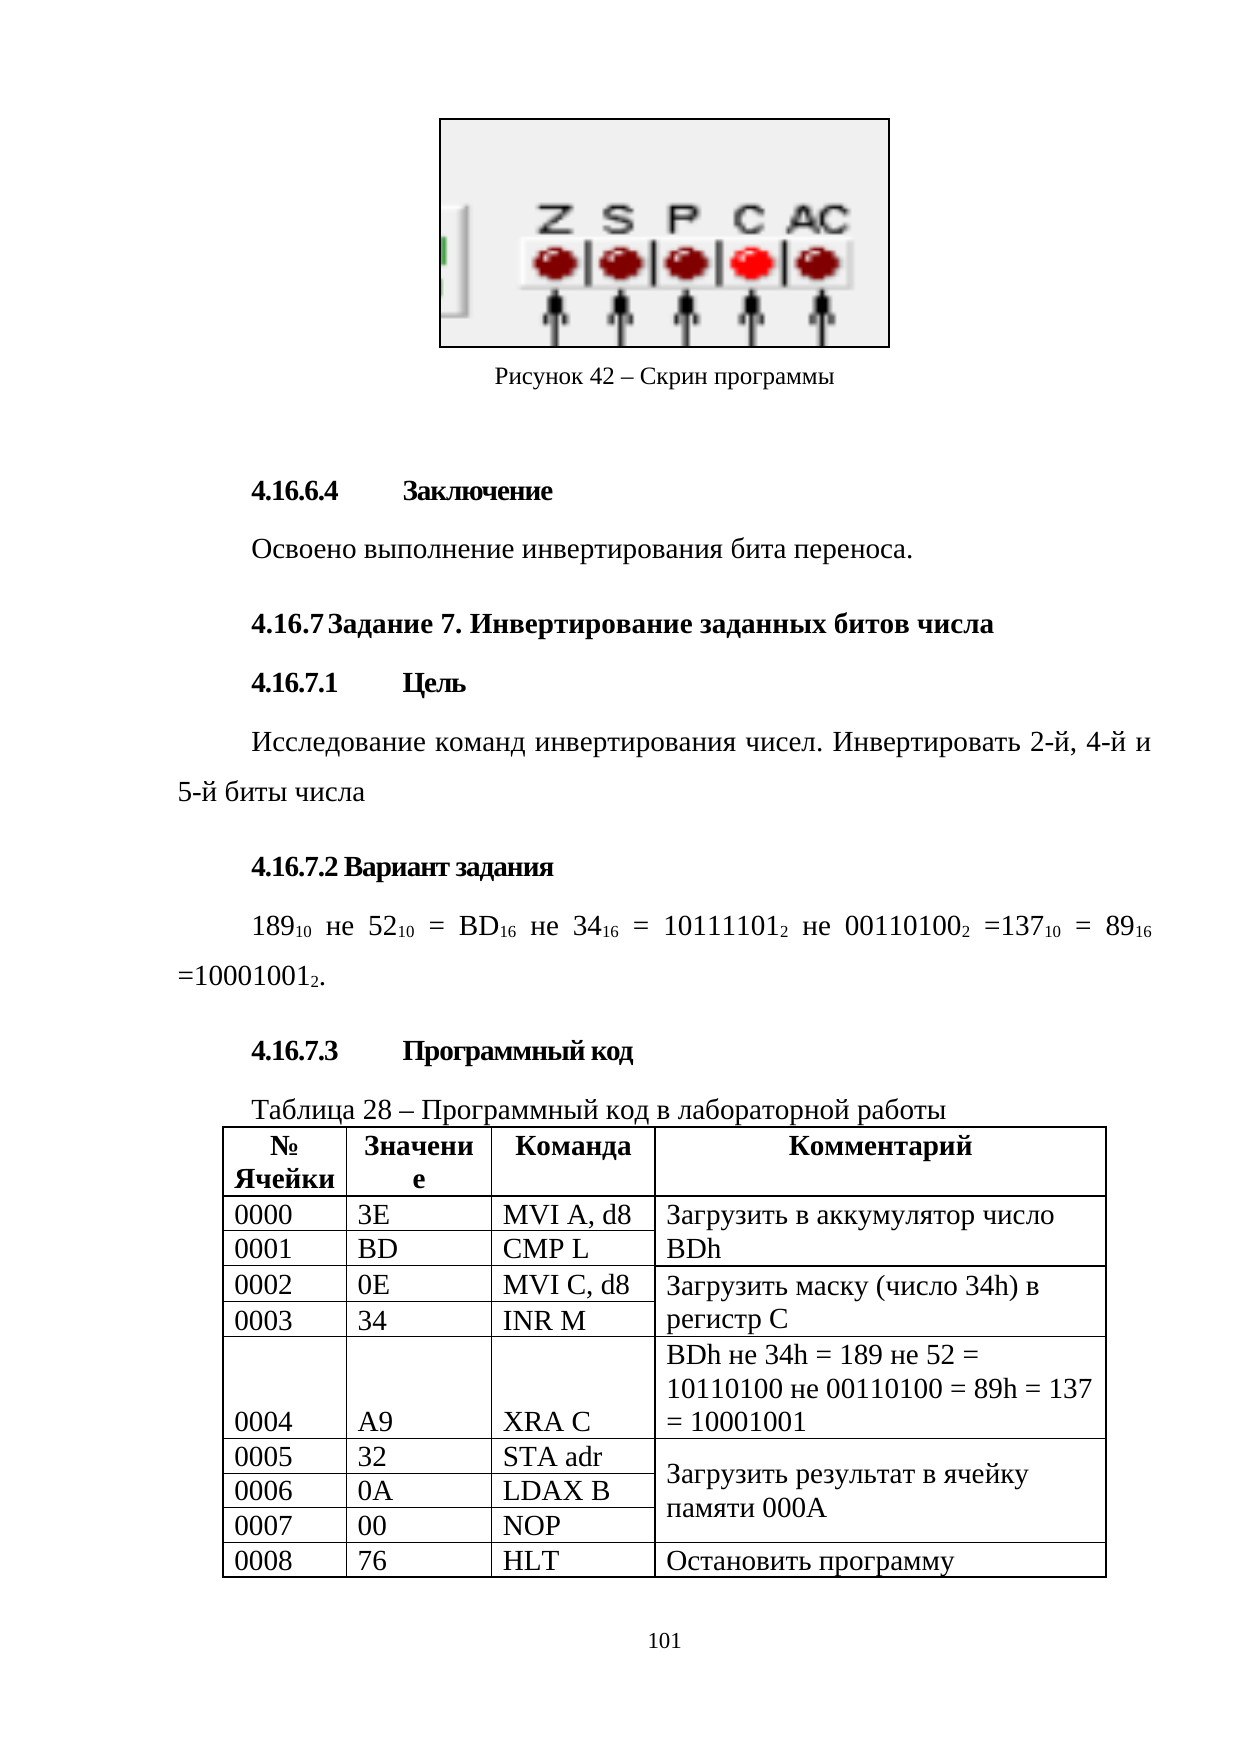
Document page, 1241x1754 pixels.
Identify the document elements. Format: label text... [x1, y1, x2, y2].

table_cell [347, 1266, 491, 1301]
text 18910 не 5210 = BD16 не 3416 = 101111012 не 001101002 =13710 = 8916 =100010012. [177, 908, 1152, 992]
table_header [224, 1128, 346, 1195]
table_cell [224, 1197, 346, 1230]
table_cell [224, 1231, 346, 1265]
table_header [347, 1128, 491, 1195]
text Освоено выполнение инвертирования бита переноса. [177, 531, 1152, 565]
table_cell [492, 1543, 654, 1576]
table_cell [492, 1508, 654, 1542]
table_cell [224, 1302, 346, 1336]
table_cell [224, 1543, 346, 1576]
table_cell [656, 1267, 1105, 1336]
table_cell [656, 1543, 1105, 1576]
subtitle Задание 7. Инвертирование заданных битов числа [177, 607, 1152, 640]
picture [441, 120, 888, 346]
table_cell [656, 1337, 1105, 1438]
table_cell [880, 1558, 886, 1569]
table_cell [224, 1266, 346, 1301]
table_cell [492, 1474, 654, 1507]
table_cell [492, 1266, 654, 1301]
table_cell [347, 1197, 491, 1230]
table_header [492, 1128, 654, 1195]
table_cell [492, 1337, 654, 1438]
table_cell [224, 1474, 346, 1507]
title 4.16.7.2 Вариант задания [177, 849, 1152, 883]
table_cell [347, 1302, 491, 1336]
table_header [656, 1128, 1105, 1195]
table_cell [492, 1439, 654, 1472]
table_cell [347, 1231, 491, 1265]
text Рисунок 42 – Скрин программы [177, 361, 1152, 390]
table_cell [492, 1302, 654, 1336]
title 4.16.7.3 Программный код [177, 1033, 1152, 1067]
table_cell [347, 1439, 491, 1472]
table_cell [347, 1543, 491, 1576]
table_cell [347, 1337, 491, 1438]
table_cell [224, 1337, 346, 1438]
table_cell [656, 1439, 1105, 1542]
title 4.16.6.4 Заключение [177, 473, 1152, 506]
title 4.16.7.1 Цель [177, 665, 1152, 699]
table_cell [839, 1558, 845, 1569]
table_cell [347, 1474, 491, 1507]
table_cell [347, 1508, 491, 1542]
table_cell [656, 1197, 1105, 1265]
text Таблица 28 – Программный код в лабораторной работы [177, 1092, 1152, 1126]
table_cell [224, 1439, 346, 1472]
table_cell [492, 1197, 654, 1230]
text Исследование команд инвертирования чисел. Инвертировать 2-й, 4-й и 5-й биты числа [177, 724, 1152, 807]
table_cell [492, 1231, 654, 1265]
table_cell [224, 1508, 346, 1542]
